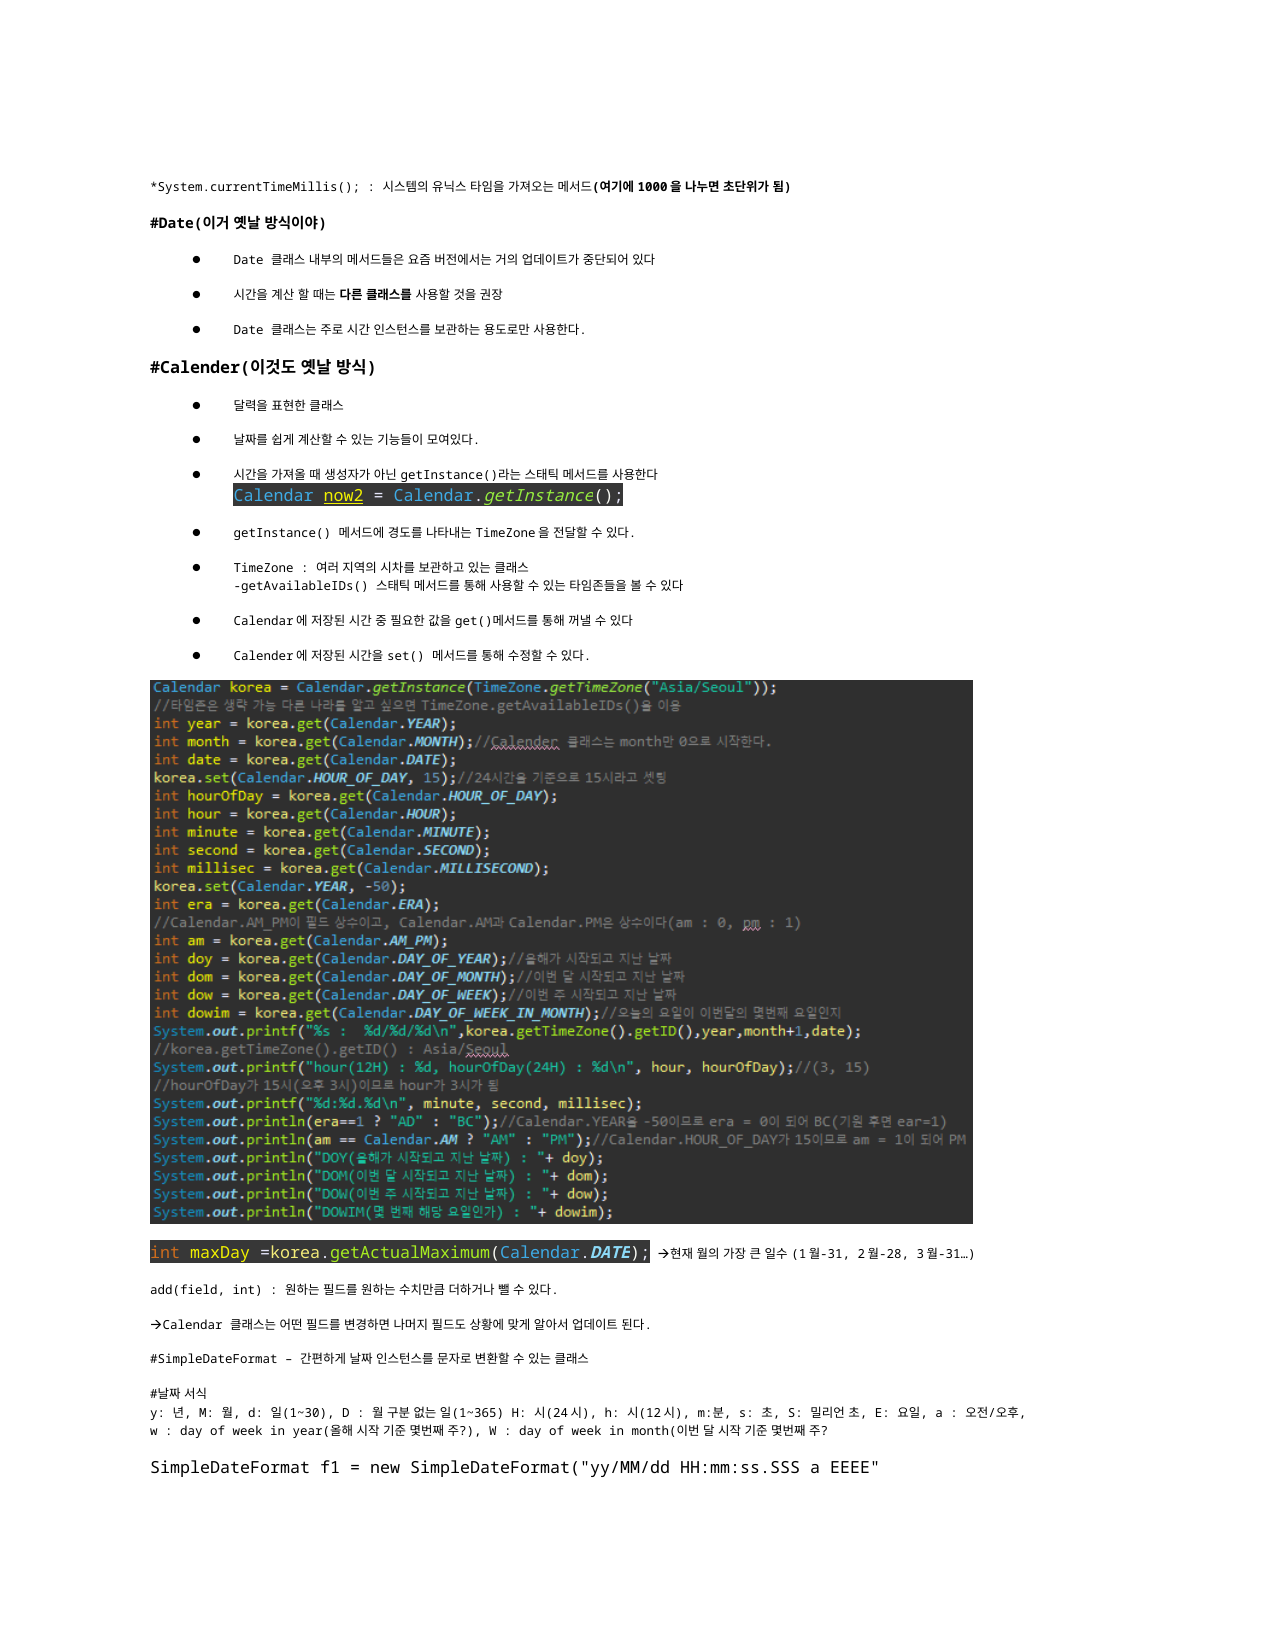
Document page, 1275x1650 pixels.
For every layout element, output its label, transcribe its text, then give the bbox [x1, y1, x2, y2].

list 날짜를 쉽게 계산할 수 있는 기능들이 모여있다. [192, 430, 1125, 448]
list getInstance() 메서드에 경도를 나타내는 TimeZone을 전달할 수 있다. [192, 523, 1125, 541]
picture [150, 680, 973, 1224]
list Date 클래스 내부의 메서드들은 요즘 버전에서는 거의 업데이트가 중단되어 있다 [192, 250, 1125, 268]
text #날짜 서식 y: 년, M: 월, d: 일(1~30), D : 월 구분 없는 일(1~365) H: 시(24시), h: 시(12시), m:분, s: 초, S: 밀리언 초, E: 요일, a : 오전/오후, w : day of week in year(올해 시작 기준 몇번째 주?), W : day of week in month(이번 달 시작 기준 몇번째 주? [150, 1384, 1125, 1439]
list 달력을 표현한 클래스 [192, 395, 1125, 413]
list Date 클래스는 주로 시간 인스턴스를 보관하는 용도로만 사용한다. [192, 319, 1125, 338]
list 시간을 계산 할 때는 다른 클래스를 사용할 것을 권장 [192, 285, 1125, 303]
text #Date(이거 옛날 방식이야) [150, 212, 1125, 233]
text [150, 1456, 1125, 1478]
text int maxDay =korea.getActualMaximum(Calendar.DATE); 현재 월의 가장 큰 일수 (1월-31, 2월-28, 3월-31…) [650, 1240, 1125, 1263]
list 시간을 가져올 때 생성자가 아닌 getInstance()라는 스태틱 메서드를 사용한다 Calendar now2 = Calendar.getInstance(); [192, 465, 1125, 506]
text *System.currentTimeMillis(); : 시스템의 유닉스 타임을 가져오는 메서드(여기에 1000을 나누면 초단위가 됨) [150, 177, 1125, 195]
text Calendar 클래스는 어떤 필드를 변경하면 나머지 필드도 상황에 맞게 알아서 업데이트 된다. [150, 1314, 1125, 1333]
text add(field, int) : 원하는 필드를 원하는 수치만큼 더하거나 뺄 수 있다. [150, 1280, 1125, 1298]
list TimeZone : 여러 지역의 시차를 보관하고 있는 클래스 -getAvailableIDs() 스태틱 메서드를 통해 사용할 수 있는 타임존들을 볼 수 있다 [192, 558, 1125, 594]
list Calendar에 저장된 시간 중 필요한 값을 get()메서드를 통해 꺼낼 수 있다 [192, 611, 1125, 629]
text #SimpleDateFormat – 간편하게 날짜 인스턴스를 문자로 변환할 수 있는 클래스 [150, 1349, 1125, 1368]
list Calender에 저장된 시간을 set() 메서드를 통해 수정할 수 있다. [192, 646, 1125, 664]
text #Calender(이것도 옛날 방식) [150, 354, 1125, 379]
